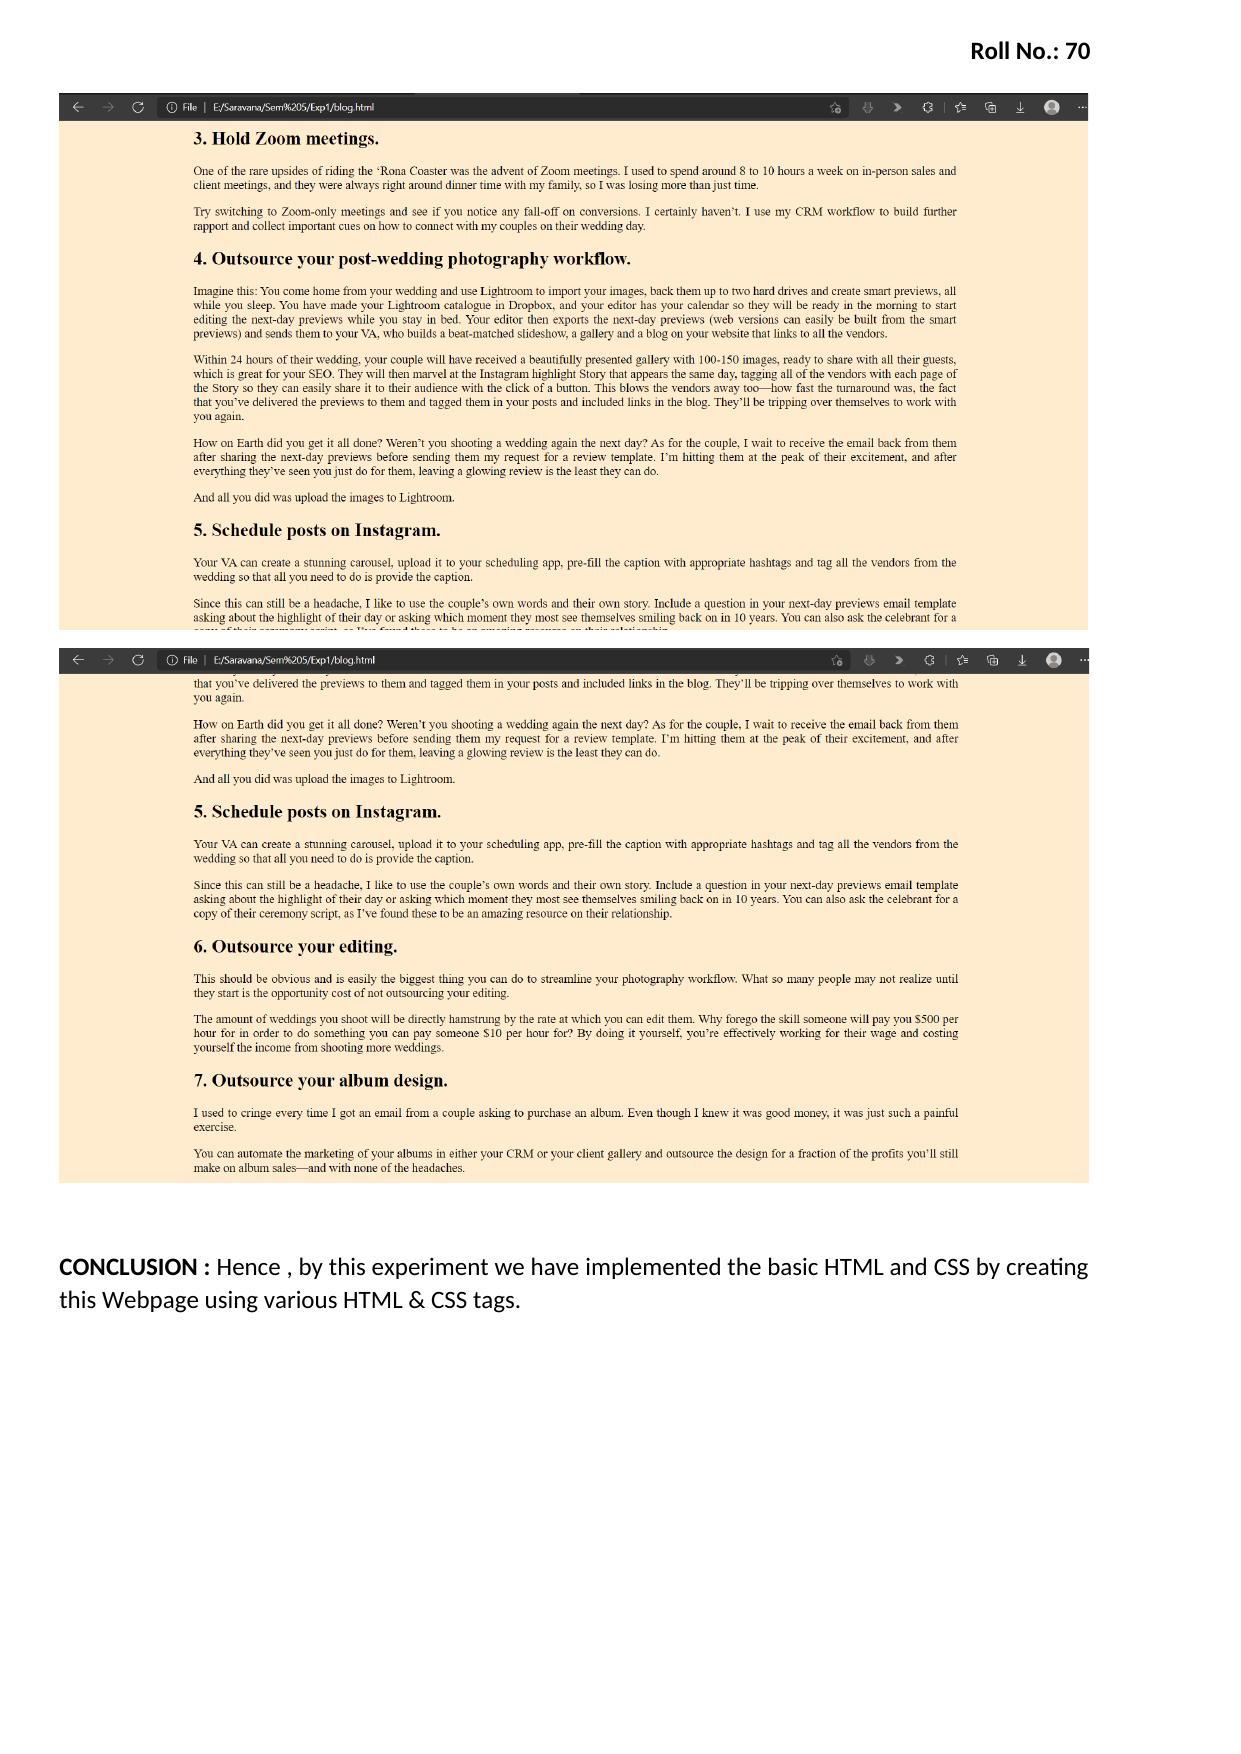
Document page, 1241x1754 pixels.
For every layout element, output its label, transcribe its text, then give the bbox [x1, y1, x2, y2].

picture [59, 648, 1090, 1183]
text CONCLUSION : Hence , by this experiment we have implemented the basic HTML and CSS by creating this Webpage using various HTML & CSS tags. [59, 1251, 1090, 1314]
picture [59, 93, 1089, 630]
